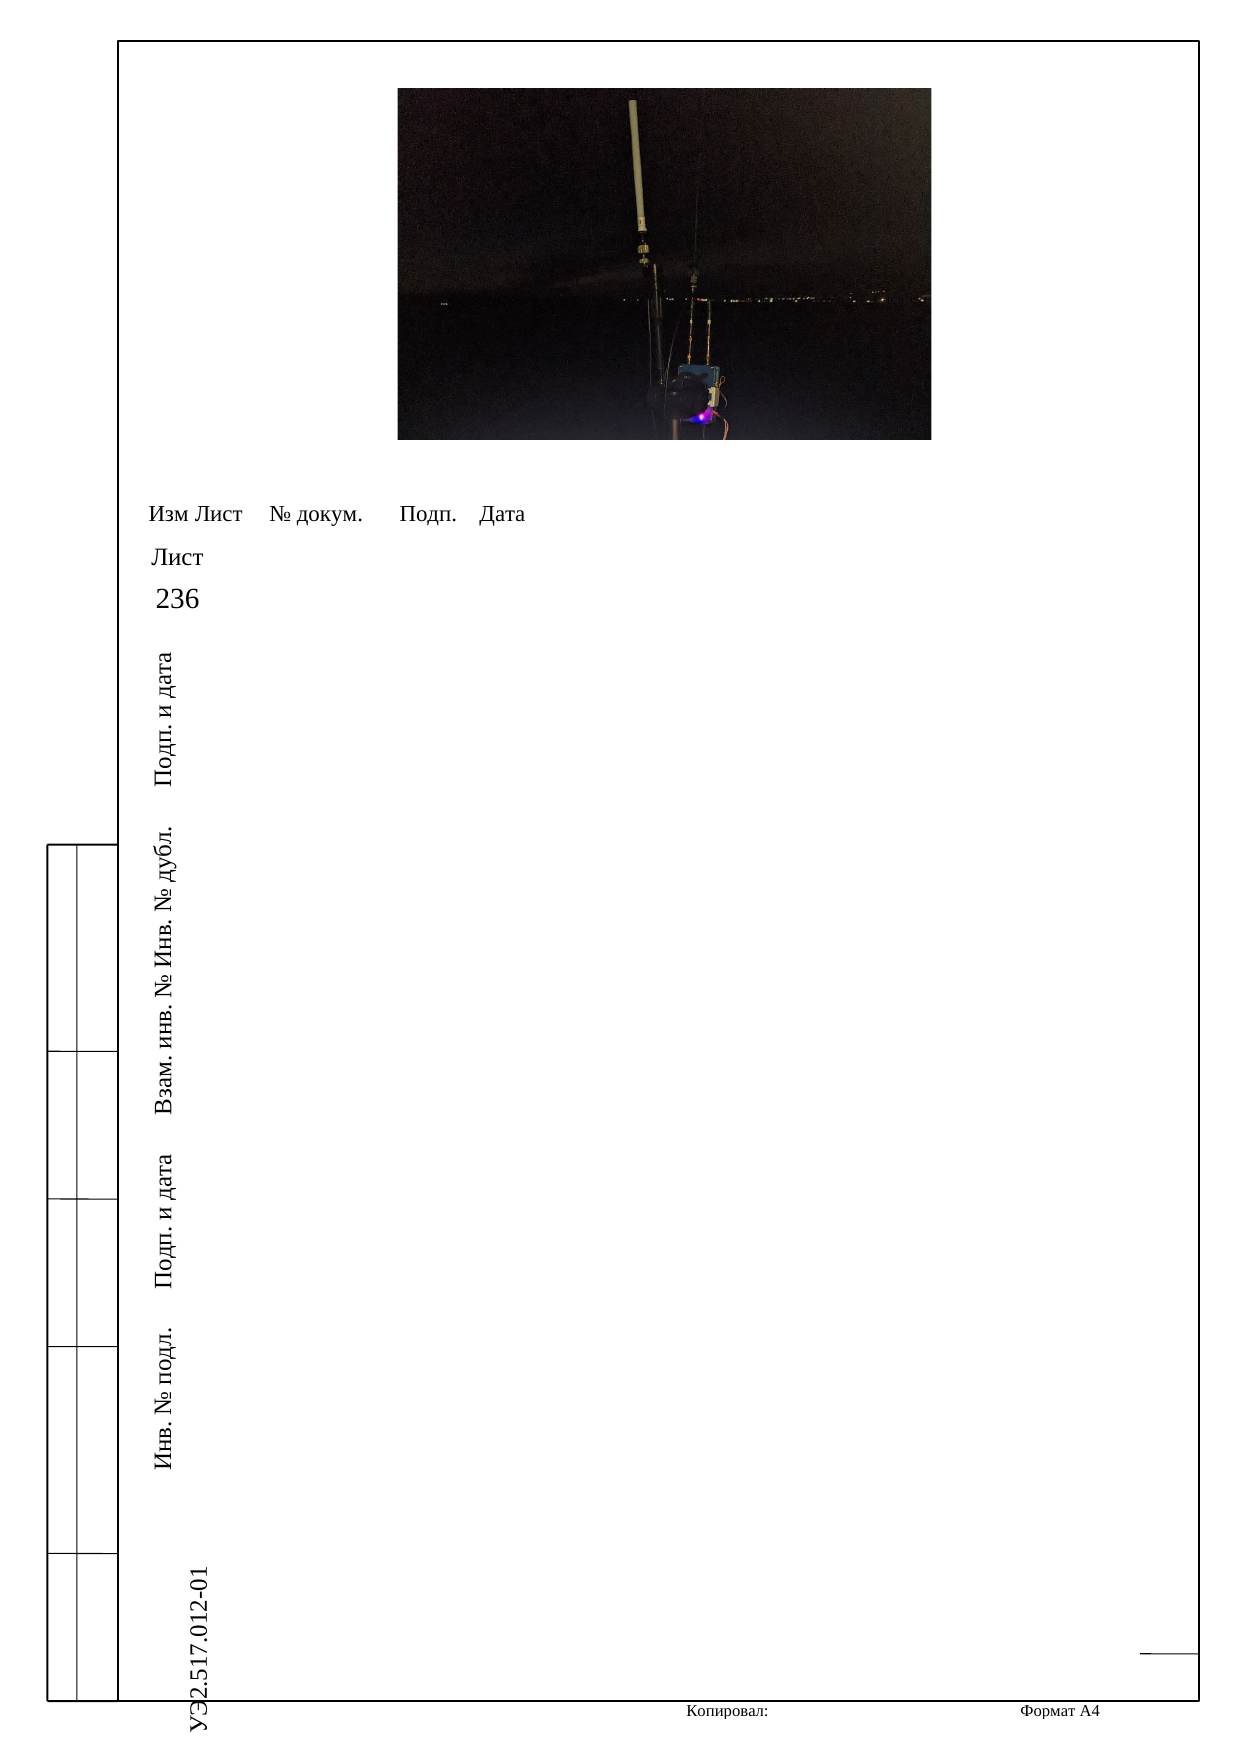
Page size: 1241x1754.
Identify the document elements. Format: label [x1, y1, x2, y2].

picture [397, 88, 932, 440]
